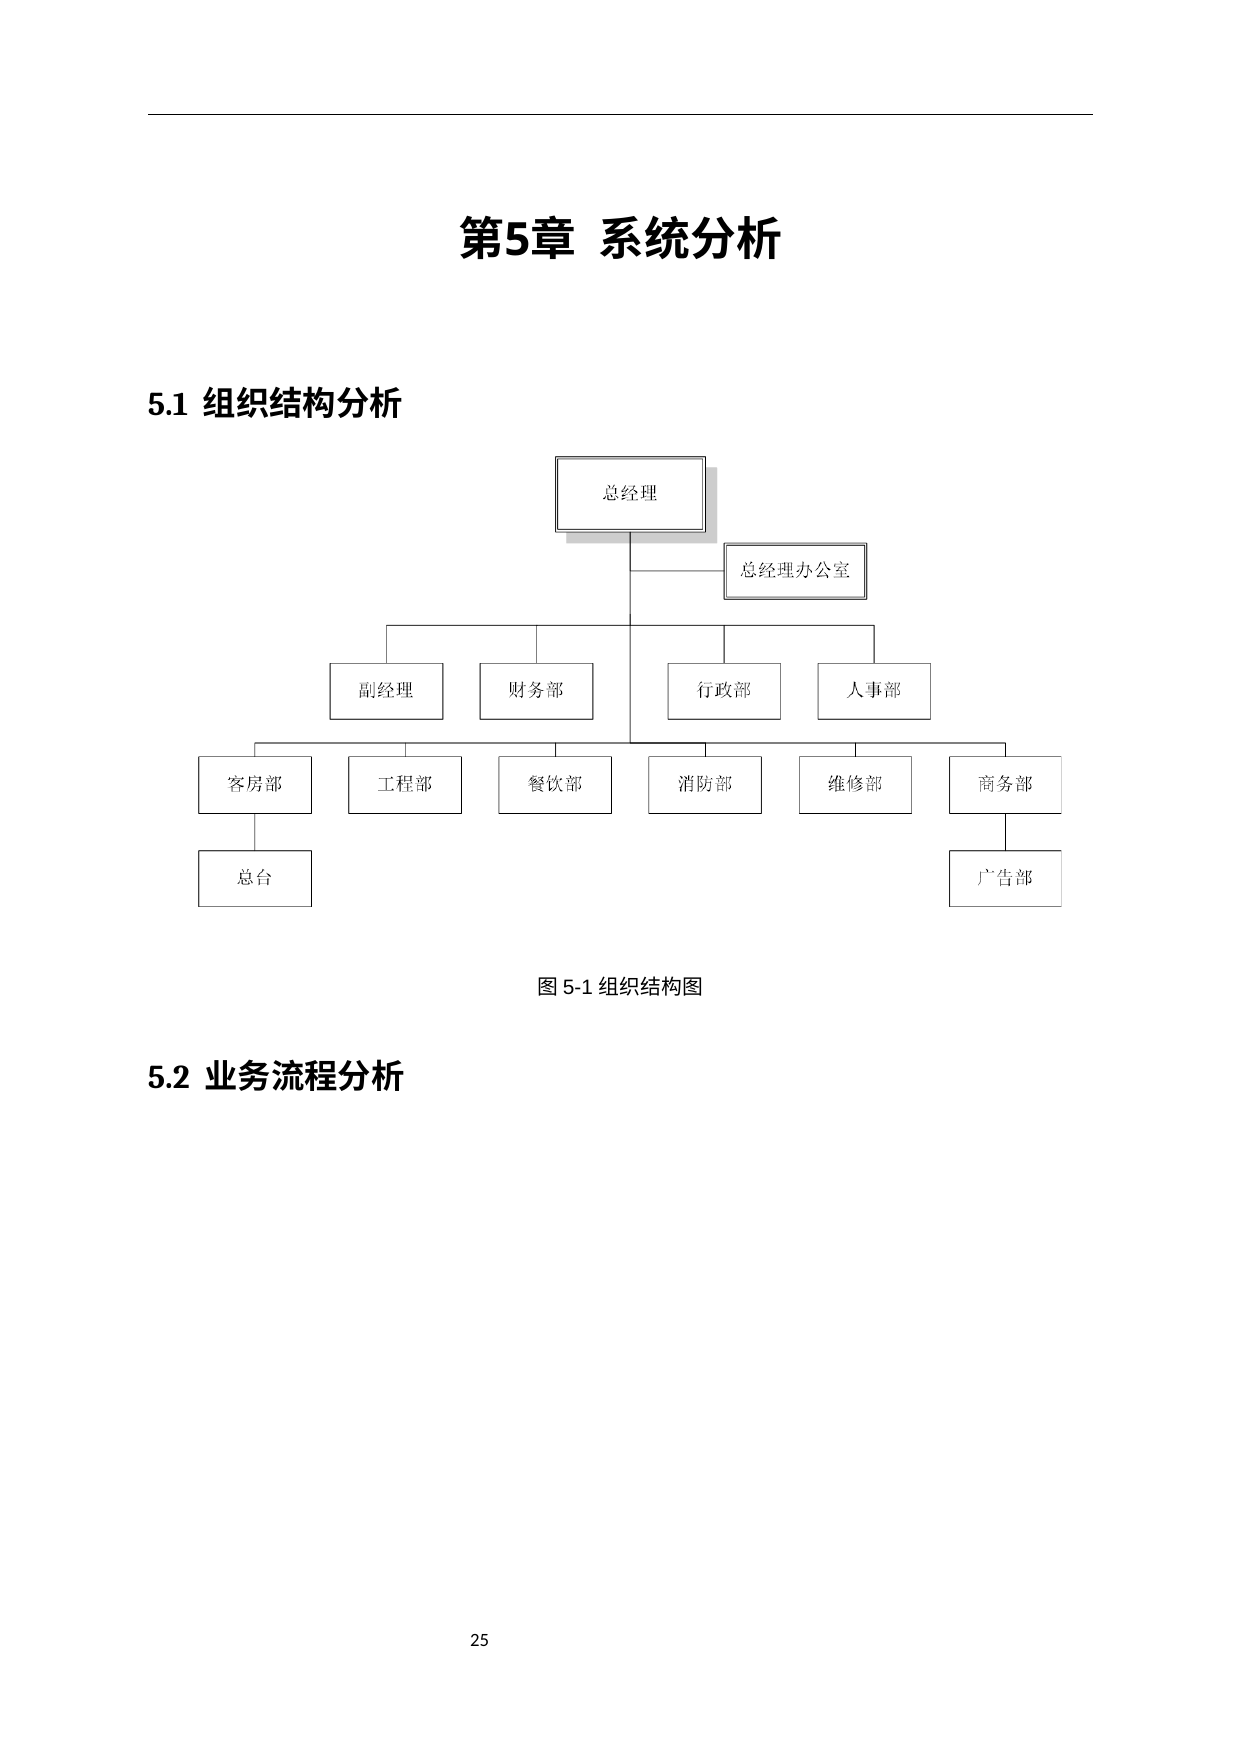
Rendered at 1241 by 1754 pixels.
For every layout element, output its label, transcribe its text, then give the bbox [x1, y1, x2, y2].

text 图5-1 组织结构图 [148, 969, 1093, 1001]
subtitle 系统分析 [148, 187, 1093, 284]
picture [197, 455, 1062, 907]
subtitle 5.1 组织结构分析 [148, 368, 1093, 433]
subtitle 5.2 业务流程分析 [148, 1041, 1093, 1106]
